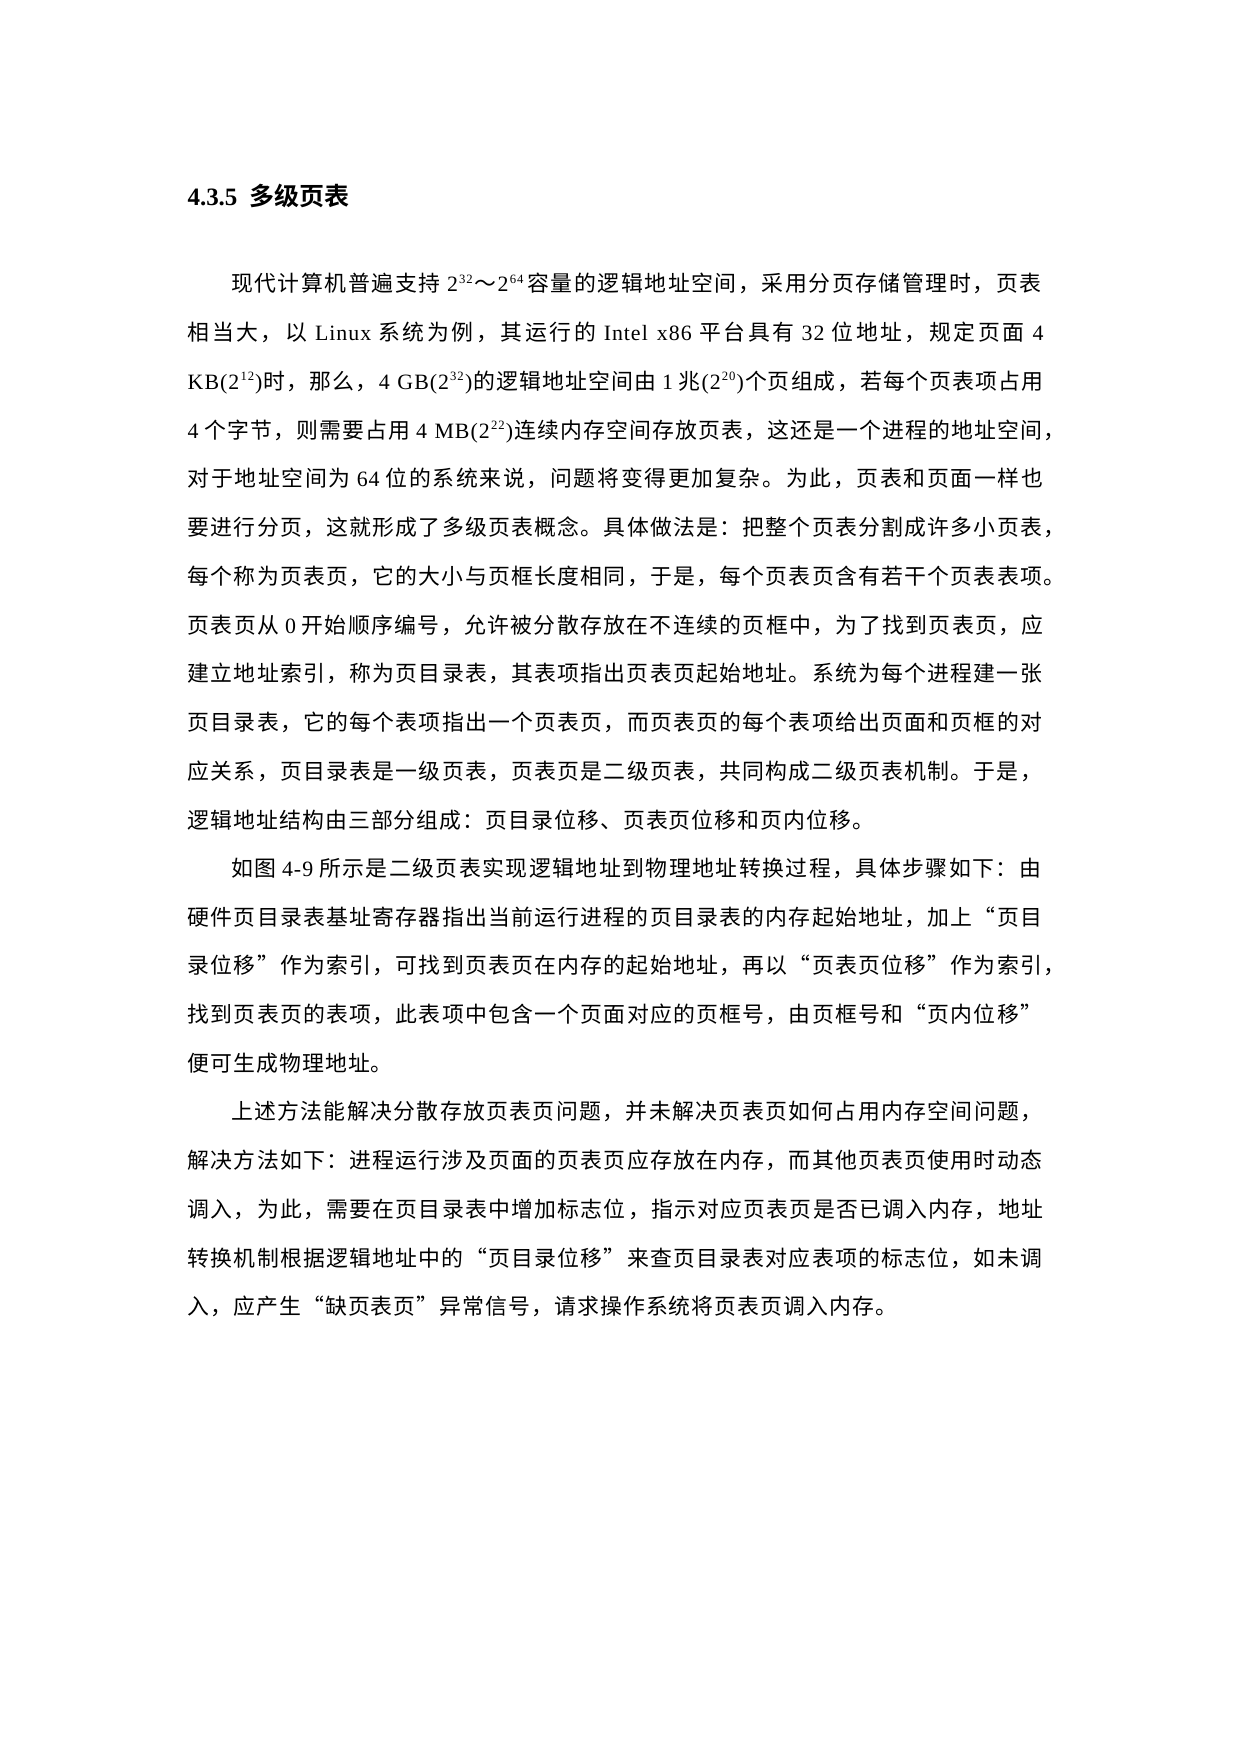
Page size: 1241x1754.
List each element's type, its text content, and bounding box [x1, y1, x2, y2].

text 现代计算机普遍支持232～264容量的逻辑地址空间，采用分页存储管理时，页表相当大，以Linux系统为例，其运行的Intel x86平台具有32位地址，规定页面4 KB(212)时，那么，4 GB(232)的逻辑地址空间由1兆(220)个页组成，若每个页表项占用4个字节，则需要占用4 MB(222)连续内存空间存放页表，这还是一个进程的地址空间，对于地址空间为64位的系统来说，问题将变得更加复杂。为此，页表和页面一样也要进行分页，这就形成了多级页表概念。具体做法是：把整个页表分割成许多小页表，每个称为页表页，它的大小与页框长度相同，于是，每个页表页含有若干个页表表项。页表页从0开始顺序编号，允许被分散存放在不连续的页框中，为了找到页表页，应建立地址索引，称为页目录表，其表项指出页表页起始地址。系统为每个进程建一张页目录表，它的每个表项指出一个页表页，而页表页的每个表项给出页面和页框的对应关系，页目录表是一级页表，页表页是二级页表，共同构成二级页表机制。于是，逻辑地址结构由三部分组成：页目录位移、页表页位移和页内位移。 [187, 266, 1043, 835]
text 如图4-9所示是二级页表实现逻辑地址到物理地址转换过程，具体步骤如下：由硬件页目录表基址寄存器指出当前运行进程的页目录表的内存起始地址，加上“页目录位移”作为索引，可找到页表页在内存的起始地址，再以“页表页位移”作为索引，找到页表页的表项，此表项中包含一个页面对应的页框号，由页框号和“页内位移”便可生成物理地址。 [187, 851, 1043, 1078]
text 上述方法能解决分散存放页表页问题，并未解决页表页如何占用内存空间问题，解决方法如下：进程运行涉及页面的页表页应存放在内存，而其他页表页使用时动态调入，为此，需要在页目录表中增加标志位，指示对应页表页是否已调入内存，地址转换机制根据逻辑地址中的“页目录位移”来查页目录表对应表项的标志位，如未调入，应产生“缺页表页”异常信号，请求操作系统将页表页调入内存。 [187, 1094, 1043, 1321]
text 4.3.5 多级页表 [187, 162, 1055, 227]
